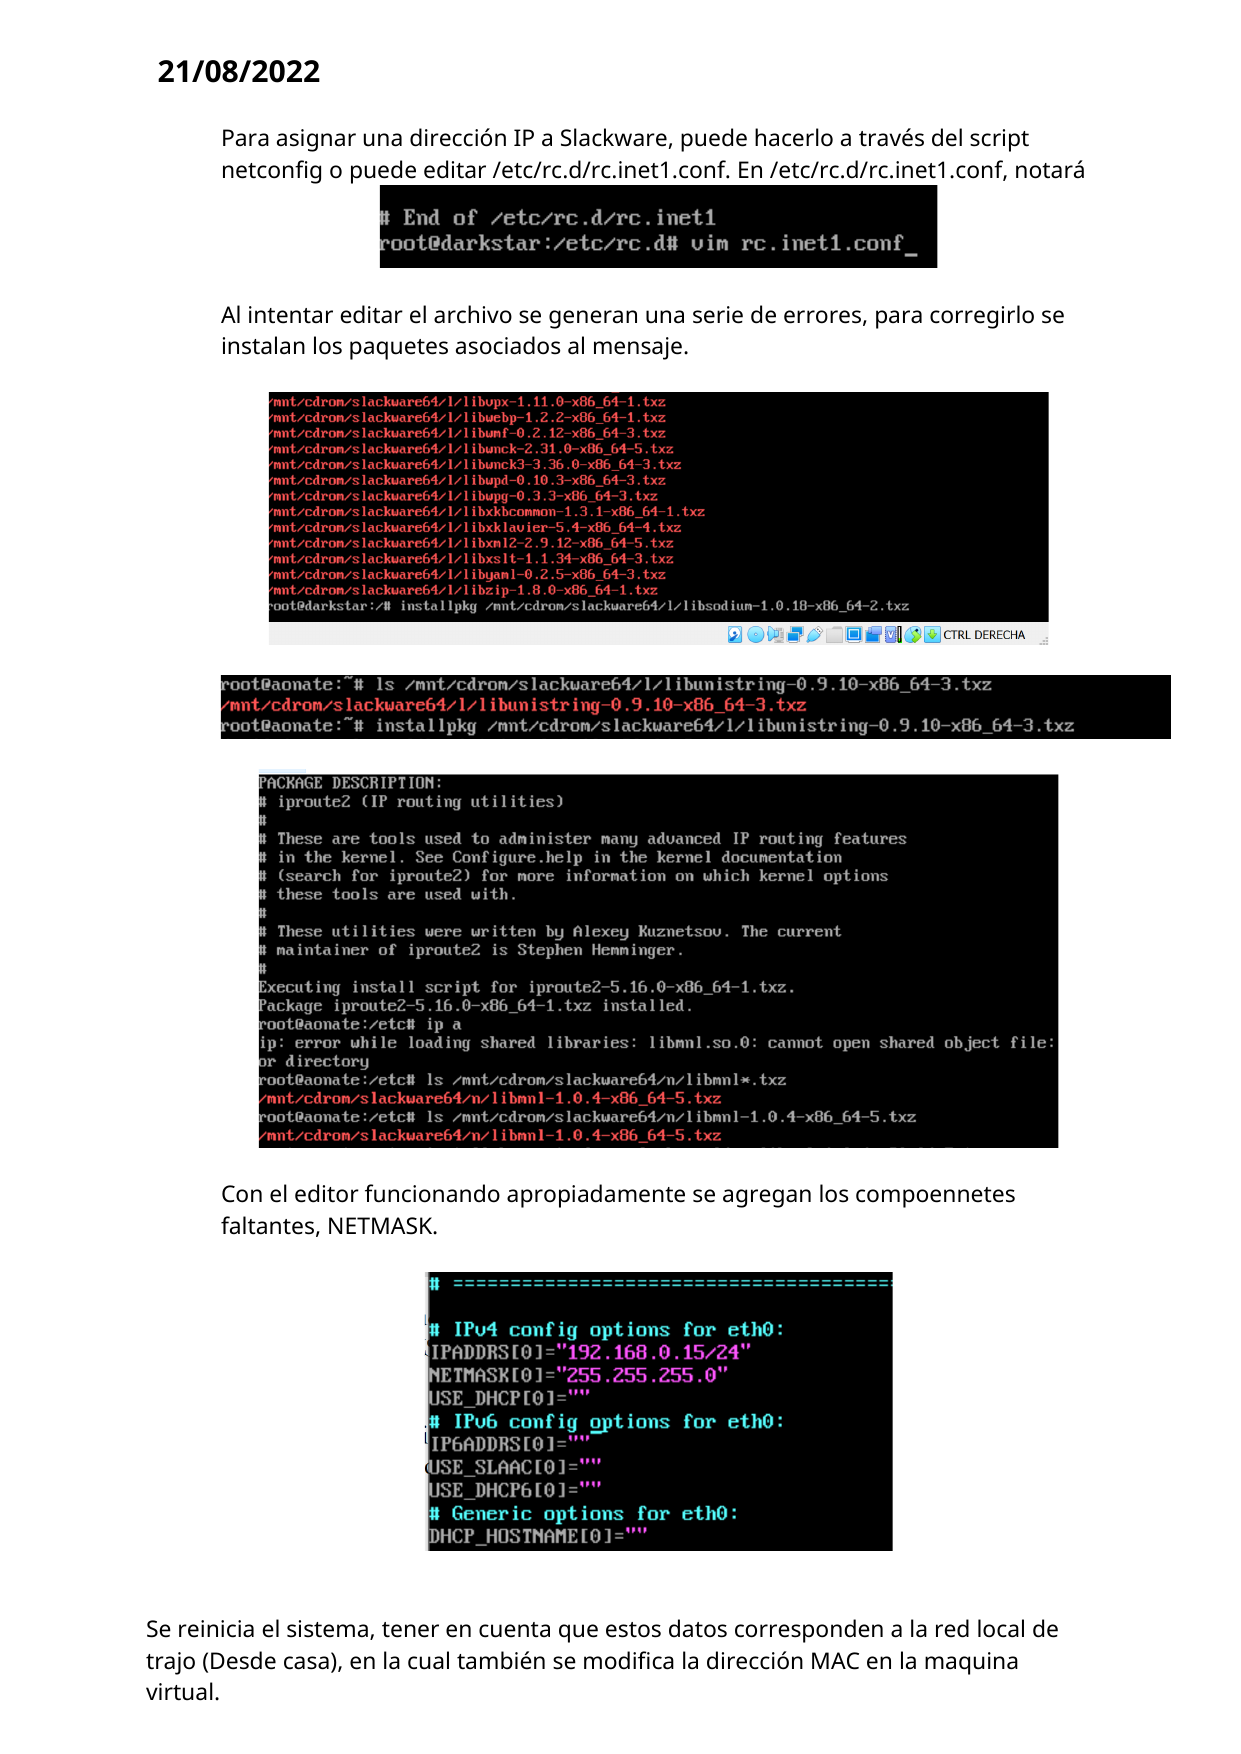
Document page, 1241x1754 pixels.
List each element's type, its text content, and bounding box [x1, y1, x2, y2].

picture [268, 392, 1049, 645]
picture [258, 769, 1059, 1148]
list Al intentar editar el archivo se generan una serie de errores, para corregirlo se instalan los paquetes asociados al mensaje. [221, 299, 1096, 361]
list Para asignar una dirección IP a Slackware, puede hacerlo a través del script netconfig o puede editar /etc/rc.d/rc.inet1.conf. En /etc/rc.d/rc.inet1.conf, notará [221, 122, 1096, 185]
text Se reinicia el sistema, tener en cuenta que estos datos corresponden a la red local de trajo (Desde casa), en la cual también se modifica la dirección MAC en la maquina virtual. [146, 1613, 1096, 1707]
picture [220, 675, 1171, 739]
subtitle 21/08/2022 [157, 50, 1096, 91]
list Con el editor funcionando apropiadamente se agregan los compoennetes faltantes, NETMASK. [221, 1178, 1096, 1241]
picture [379, 185, 938, 268]
picture [424, 1272, 893, 1551]
